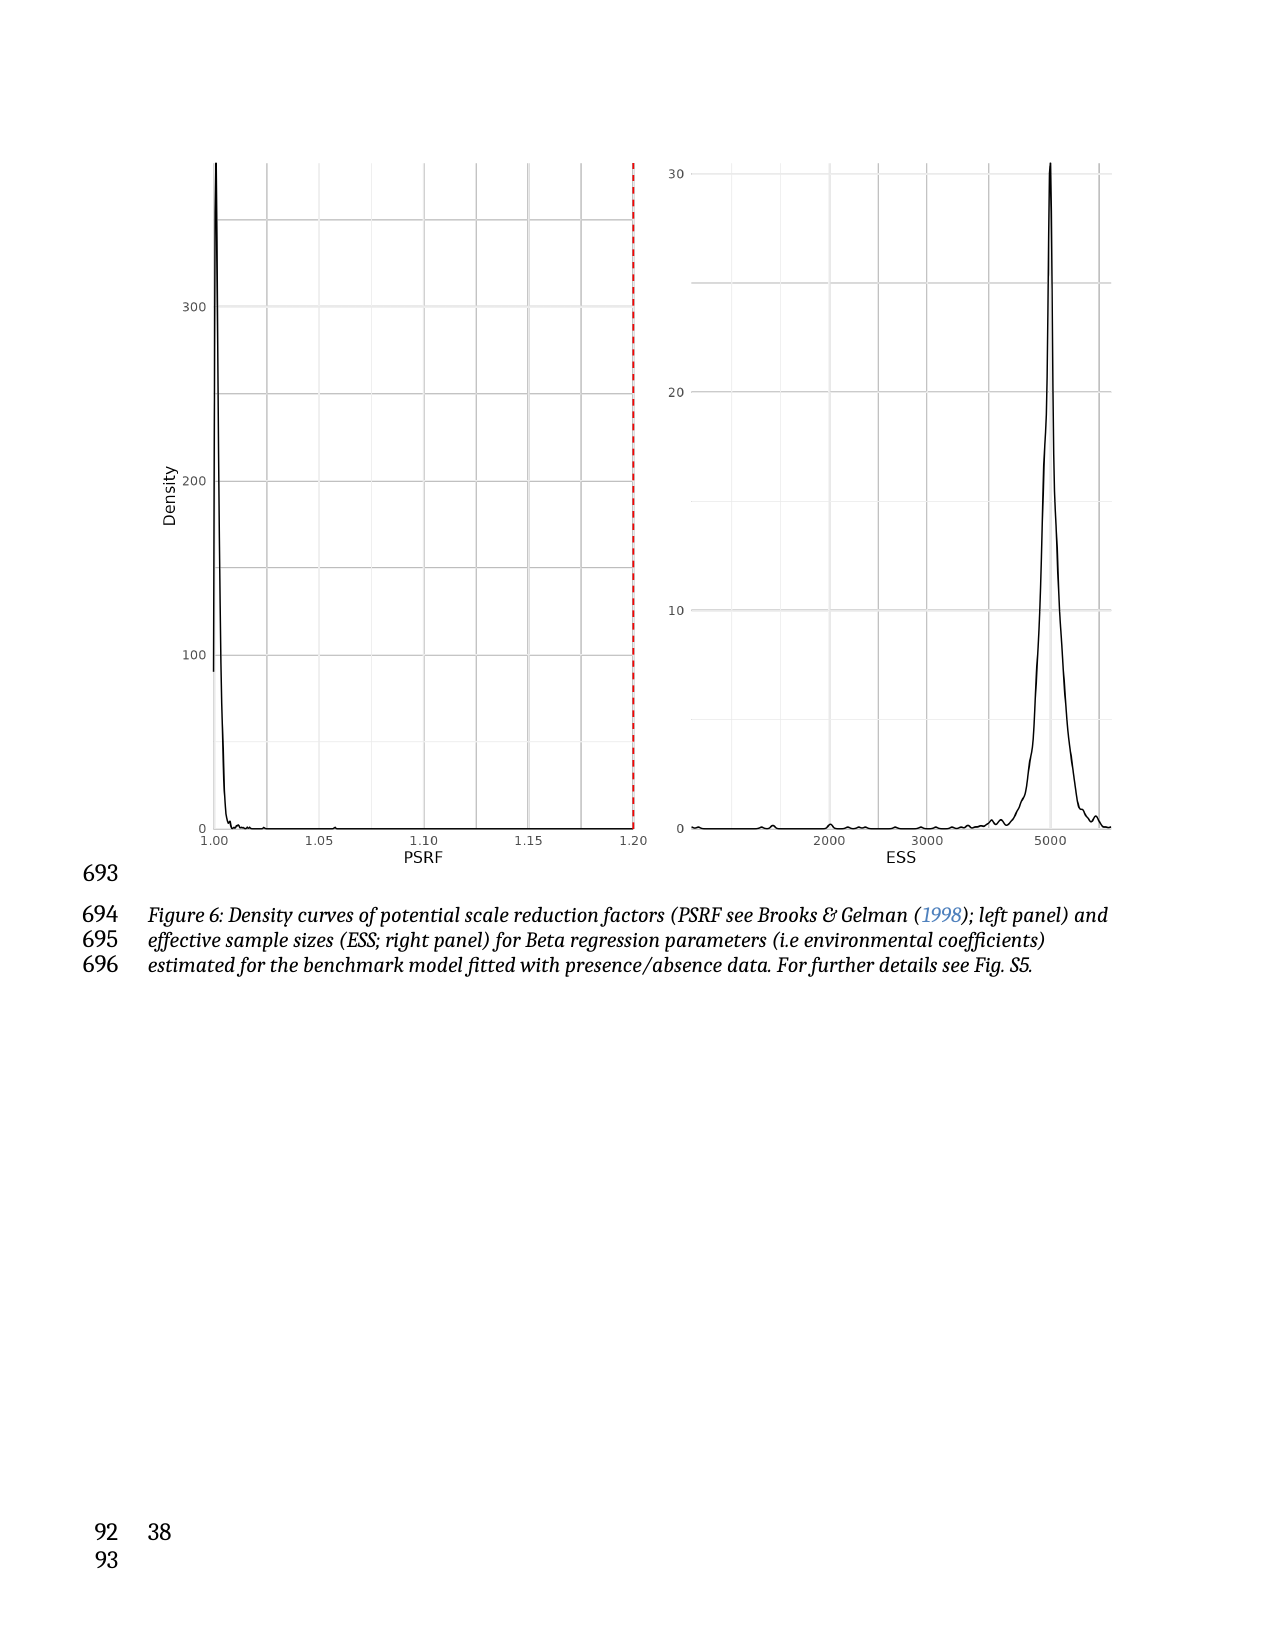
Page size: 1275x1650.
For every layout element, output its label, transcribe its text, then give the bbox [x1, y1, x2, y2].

text Figure 6: Density curves of potential scale reduction factors (PSRF see Brooks & Gelman (1998); left panel) and effective sample sizes (ESS; right panel) for Beta regression parameters (i.e environmental coefficients) estimated for the benchmark model fitted with presence/absence data. For further details see Fig. S5. [148, 903, 1127, 978]
picture [147, 147, 1127, 882]
